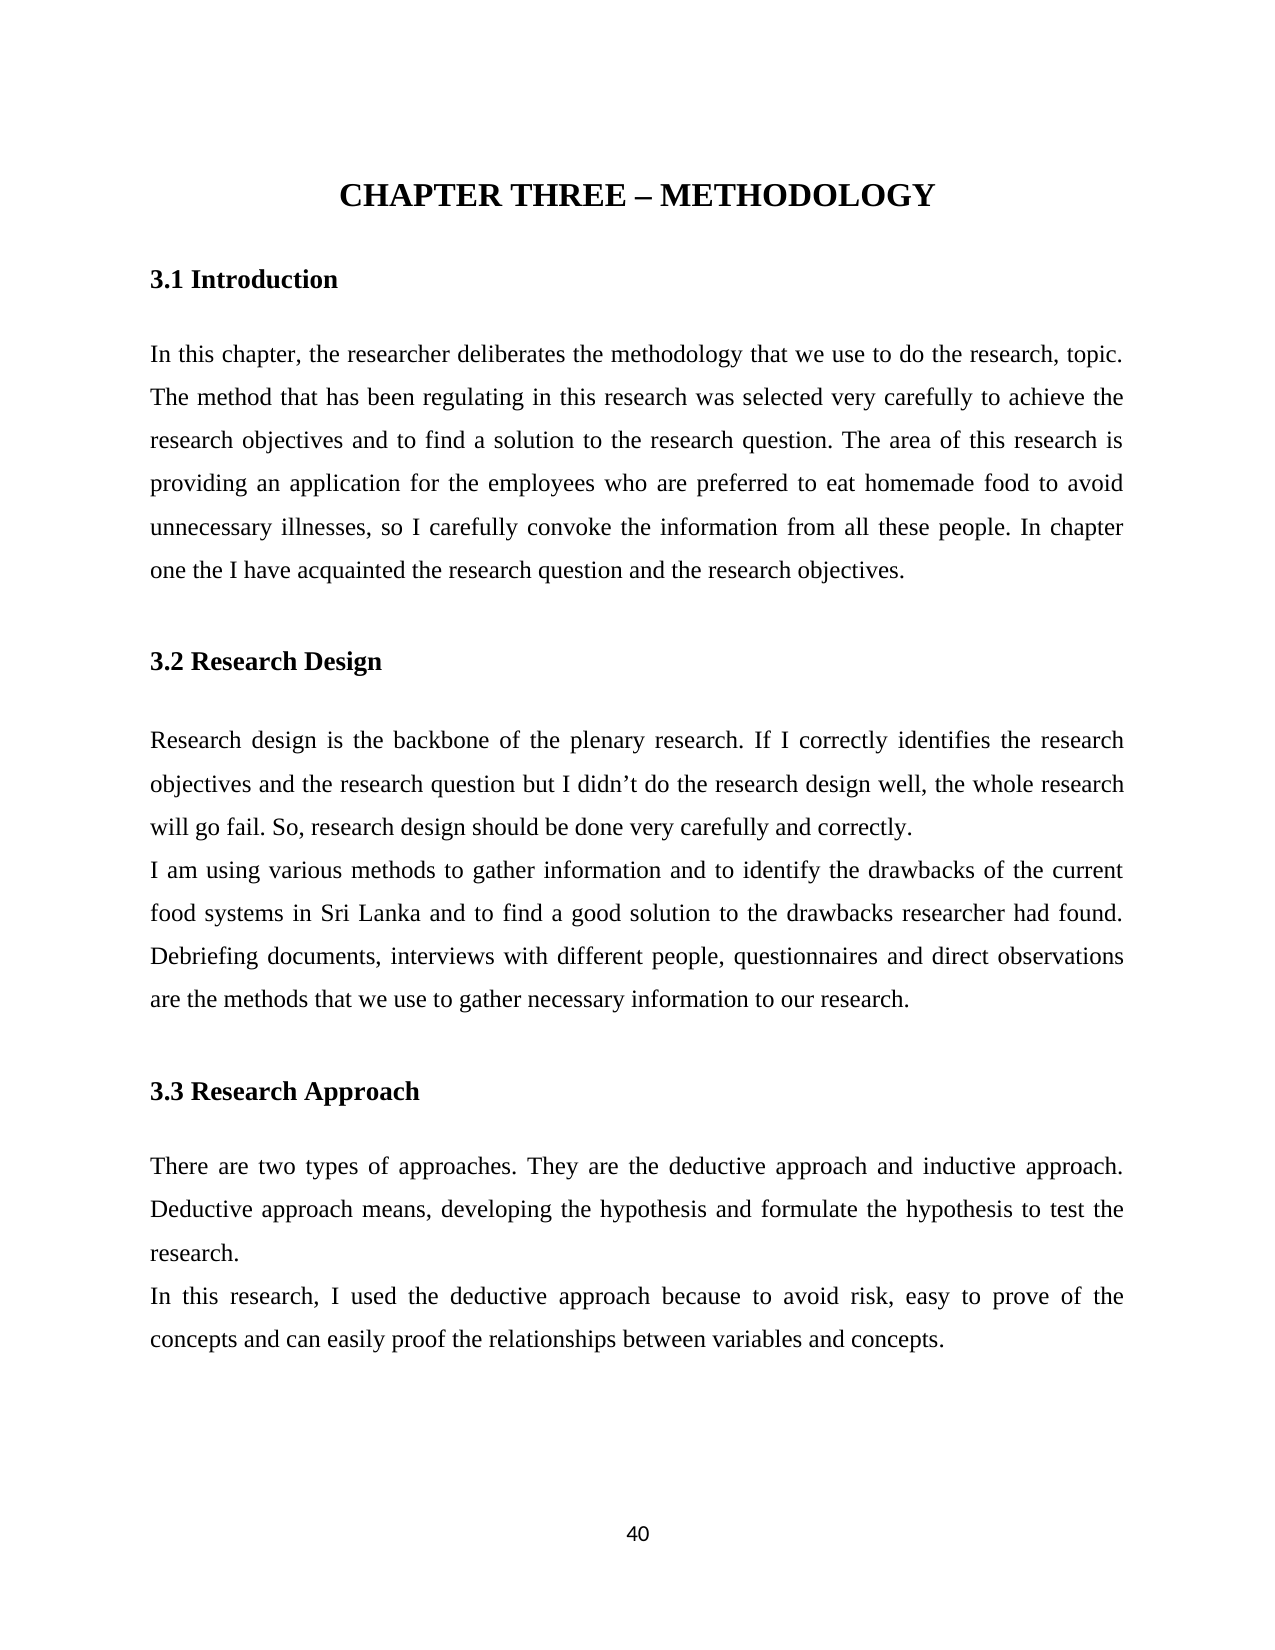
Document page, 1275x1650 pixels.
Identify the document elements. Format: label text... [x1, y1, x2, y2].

text There are two types of approaches. They are the deductive approach and inductive approach. Deductive approach means, developing the hypothesis and formulate the hypothesis to test the research. [150, 1151, 1125, 1266]
text In this chapter, the researcher deliberates the methodology that we use to do the research, topic. The method that has been regulating in this research was selected very carefully to achieve the research objectives and to find a solution to the research question. The area of this research is providing an application for the employees who are preferred to eat homemade food to avoid unnecessary illnesses, so I carefully convoke the information from all these people. In chapter one the I have acquainted the research question and the research objectives. [150, 339, 1125, 583]
text 3.3 Research Approach [150, 1075, 1125, 1106]
text I am using various methods to gather information and to identify the drawbacks of the current food systems in Sri Lanka and to find a good solution to the drawbacks researcher had found. Debriefing documents, interviews with different people, questionnaires and direct observations are the methods that we use to gather necessary information to our research. [150, 855, 1125, 1013]
text In this research, I used the deductive approach because to avoid risk, easy to prove of the concepts and can easily proof the relationships between variables and concepts. [150, 1281, 1125, 1353]
text 3.2 Research Design [150, 645, 1125, 676]
text CHAPTER THREE – METHODOLOGY [150, 175, 1125, 213]
text 3.1 Introduction [150, 263, 1125, 294]
text Research design is the backbone of the plenary research. If I correctly identifies the research objectives and the research question but I didn’t do the research design well, the whole research will go fail. So, research design should be done very carefully and correctly. [150, 726, 1125, 841]
